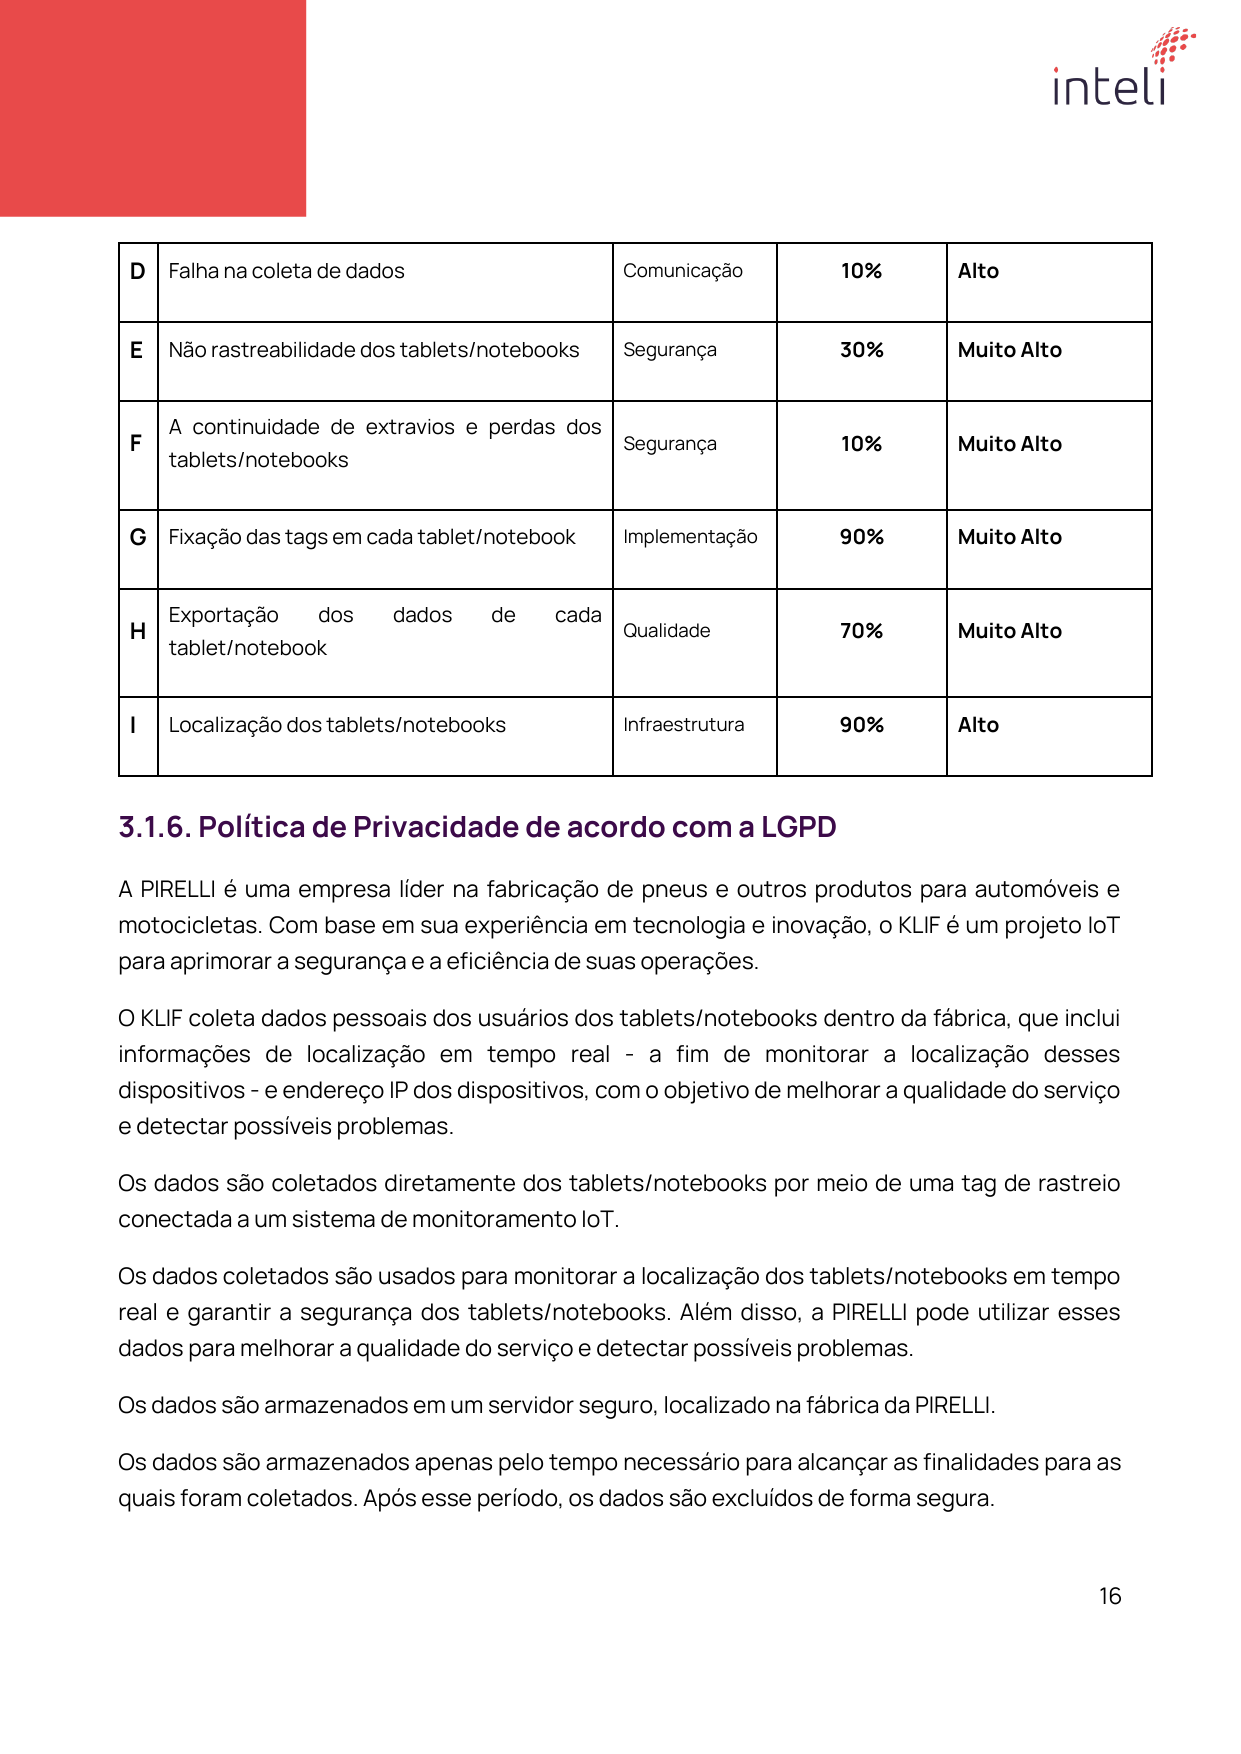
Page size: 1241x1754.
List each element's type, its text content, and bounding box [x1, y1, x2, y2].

text Os dados são coletados diretamente dos tablets/notebooks por meio de uma tag de rastreio conectada a um sistema de monitoramento IoT. [118, 1167, 1122, 1234]
table_cell Qualidade [614, 590, 776, 696]
table_cell D [120, 244, 157, 321]
text Os dados são armazenados apenas pelo tempo necessário para alcançar as finalidades para as quais foram coletados. Após esse período, os dados são excluídos de forma segura. [118, 1446, 1122, 1513]
table_cell Exportação dos dados de cada tablet/notebook [159, 590, 612, 696]
table_cell Comunicação [614, 244, 776, 321]
picture [1054, 27, 1197, 105]
table_cell Não rastreabilidade dos tablets/notebooks [159, 323, 612, 400]
text Os dados coletados são usados para monitorar a localização dos tablets/notebooks em tempo real e garantir a segurança dos tablets/notebooks. Além disso, a PIRELLI pode utilizar esses dados para melhorar a qualidade do serviço e detectar possíveis problemas. [118, 1260, 1122, 1363]
table_cell 70% [778, 590, 946, 696]
table_cell 90% [778, 698, 946, 775]
table_cell Muito Alto [948, 402, 1151, 509]
table_cell 30% [778, 323, 946, 400]
text O KLIF coleta dados pessoais dos usuários dos tablets/notebooks dentro da fábrica, que inclui informações de localização em tempo real - a fim de monitorar a localização desses dispositivos - e endereço IP dos dispositivos, com o objetivo de melhorar a qualidade do serviço e detectar possíveis problemas. [118, 1002, 1122, 1142]
text 3.1.6. Política de Privacidade de acordo com a LGPD [118, 806, 1122, 846]
table_cell Alto [948, 698, 1151, 775]
table_cell Alto [948, 244, 1151, 321]
table_cell 10% [778, 244, 946, 321]
table_cell Falha na coleta de dados [159, 244, 612, 321]
table_cell H [120, 590, 157, 696]
table_cell Implementação [614, 511, 776, 588]
table_cell Muito Alto [948, 323, 1151, 400]
table_cell G [120, 511, 157, 588]
table_cell Fixação das tags em cada tablet/notebook [159, 511, 612, 588]
table_cell 10% [778, 402, 946, 509]
picture [0, 0, 307, 217]
table_cell Localização dos tablets/notebooks [159, 698, 612, 775]
table_cell Infraestrutura [614, 698, 776, 775]
table_cell I [120, 698, 157, 775]
table_cell F [120, 402, 157, 509]
table_cell 90% [778, 511, 946, 588]
table_cell Segurança [614, 323, 776, 400]
text Os dados são armazenados em um servidor seguro, localizado na fábrica da PIRELLI. [118, 1389, 1122, 1420]
table_cell E [120, 323, 157, 400]
table_cell A continuidade de extravios e perdas dos tablets/notebooks [159, 402, 612, 509]
table_cell Segurança [614, 402, 776, 509]
text A PIRELLI é uma empresa líder na fabricação de pneus e outros produtos para automóveis e motocicletas. Com base em sua experiência em tecnologia e inovação, o KLIF é um projeto IoT para aprimorar a segurança e a eficiência de suas operações. [118, 873, 1122, 977]
table_cell Muito Alto [948, 511, 1151, 588]
table_cell Muito Alto [948, 590, 1151, 696]
